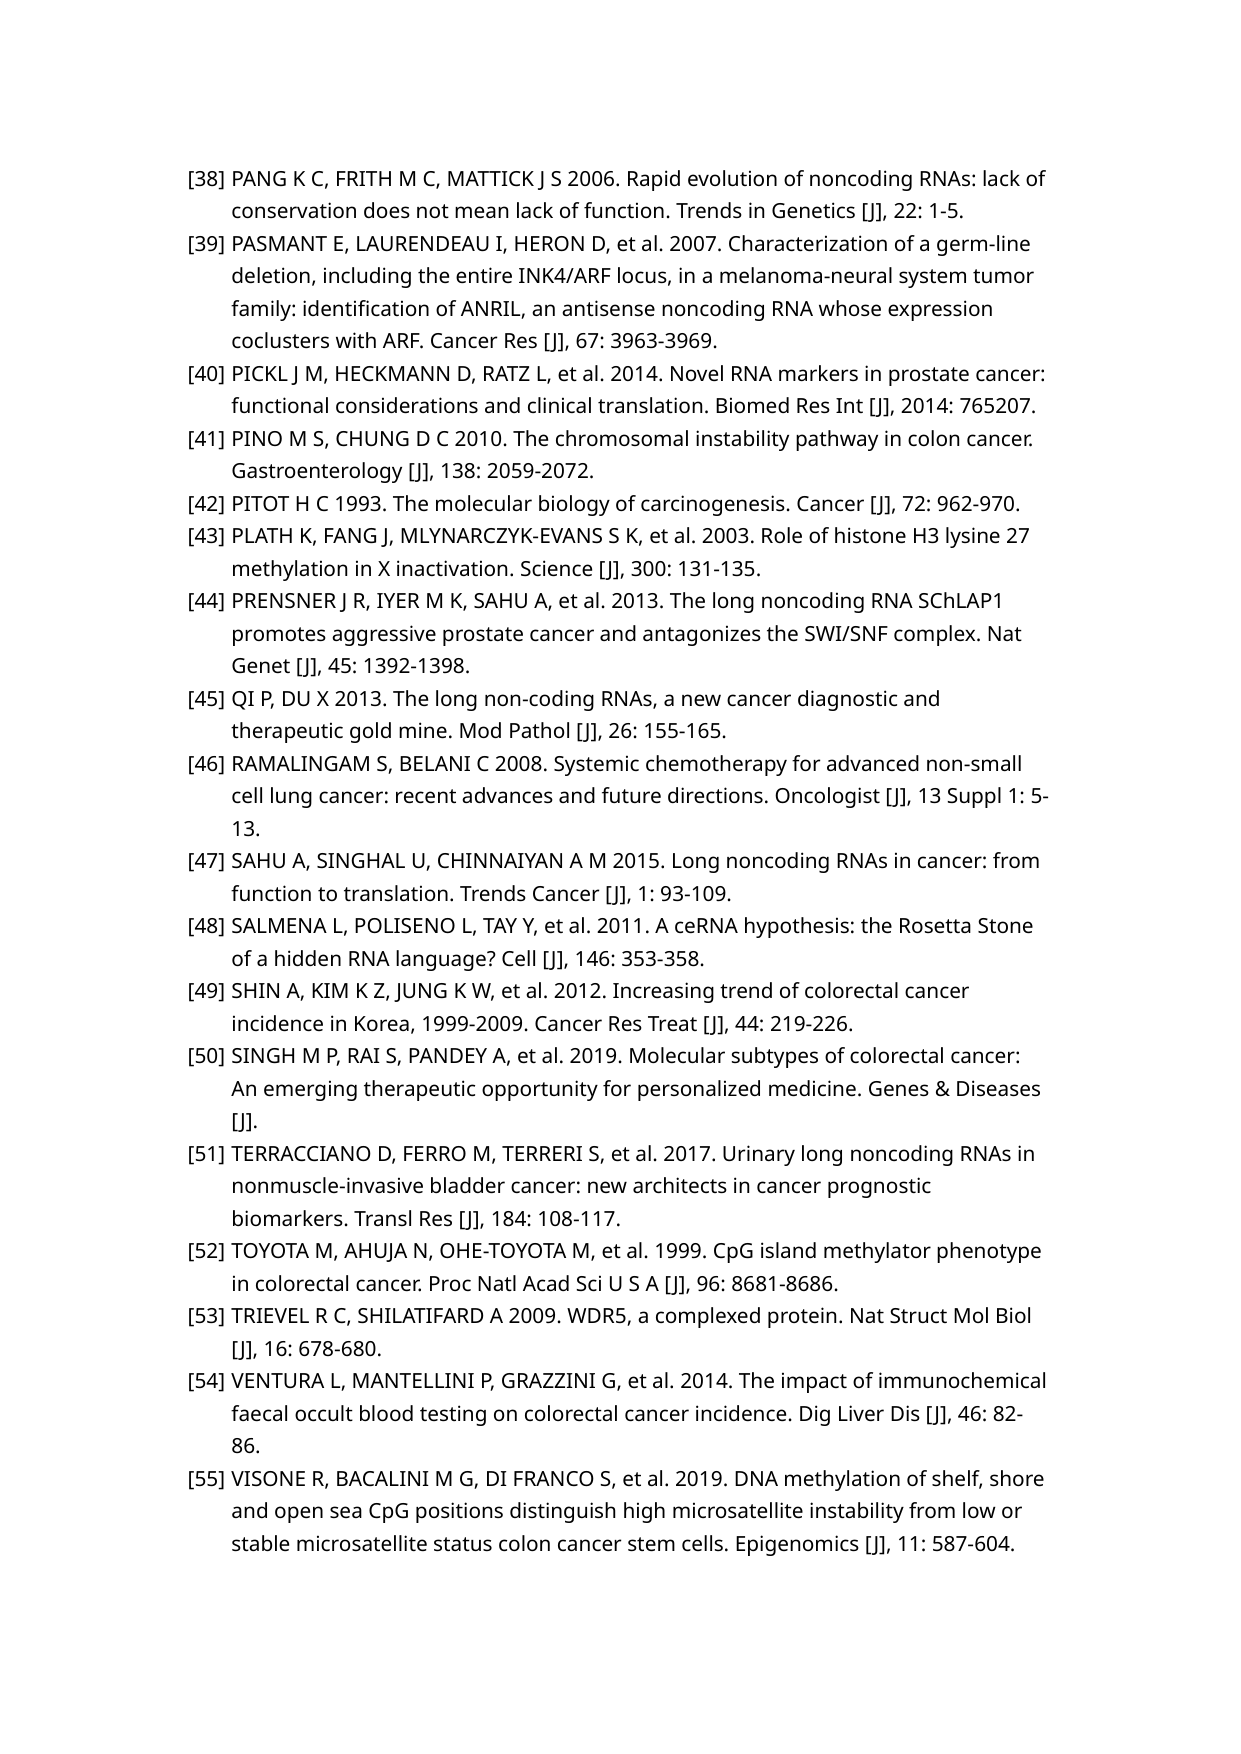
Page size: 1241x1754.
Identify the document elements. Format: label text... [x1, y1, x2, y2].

list VISONE R, BACALINI M G, DI FRANCO S, et al. 2019. DNA methylation of shelf, shore and open sea CpG positions distinguish high microsatellite instability from low or stable microsatellite status colon cancer stem cells. Epigenomics [J], 11: 587-604. [187, 1462, 1053, 1559]
list TERRACCIANO D, FERRO M, TERRERI S, et al. 2017. Urinary long noncoding RNAs in nonmuscle-invasive bladder cancer: new architects in cancer prognostic biomarkers. Transl Res [J], 184: 108-117. [187, 1137, 1053, 1234]
list PLATH K, FANG J, MLYNARCZYK-EVANS S K, et al. 2003. Role of histone H3 lysine 27 methylation in X inactivation. Science [J], 300: 131-135. [187, 519, 1053, 584]
list PRENSNER J R, IYER M K, SAHU A, et al. 2013. The long noncoding RNA SChLAP1 promotes aggressive prostate cancer and antagonizes the SWI/SNF complex. Nat Genet [J], 45: 1392-1398. [187, 584, 1053, 682]
list TRIEVEL R C, SHILATIFARD A 2009. WDR5, a complexed protein. Nat Struct Mol Biol [J], 16: 678-680. [187, 1299, 1053, 1364]
list PINO M S, CHUNG D C 2010. The chromosomal instability pathway in colon cancer. Gastroenterology [J], 138: 2059-2072. [187, 422, 1053, 487]
list PANG K C, FRITH M C, MATTICK J S 2006. Rapid evolution of noncoding RNAs: lack of conservation does not mean lack of function. Trends in Genetics [J], 22: 1-5. [187, 162, 1053, 227]
list RAMALINGAM S, BELANI C 2008. Systemic chemotherapy for advanced non-small cell lung cancer: recent advances and future directions. Oncologist [J], 13 Suppl 1: 5-13. [187, 747, 1053, 844]
list SAHU A, SINGHAL U, CHINNAIYAN A M 2015. Long noncoding RNAs in cancer: from function to translation. Trends Cancer [J], 1: 93-109. [187, 844, 1053, 909]
list VENTURA L, MANTELLINI P, GRAZZINI G, et al. 2014. The impact of immunochemical faecal occult blood testing on colorectal cancer incidence. Dig Liver Dis [J], 46: 82-86. [187, 1364, 1053, 1462]
list SINGH M P, RAI S, PANDEY A, et al. 2019. Molecular subtypes of colorectal cancer: An emerging therapeutic opportunity for personalized medicine. Genes & Diseases [J]. [187, 1039, 1053, 1137]
list TOYOTA M, AHUJA N, OHE-TOYOTA M, et al. 1999. CpG island methylator phenotype in colorectal cancer. Proc Natl Acad Sci U S A [J], 96: 8681-8686. [187, 1234, 1053, 1299]
list PITOT H C 1993. The molecular biology of carcinogenesis. Cancer [J], 72: 962-970. [187, 487, 1053, 519]
list QI P, DU X 2013. The long non-coding RNAs, a new cancer diagnostic and therapeutic gold mine. Mod Pathol [J], 26: 155-165. [187, 682, 1053, 747]
list SHIN A, KIM K Z, JUNG K W, et al. 2012. Increasing trend of colorectal cancer incidence in Korea, 1999-2009. Cancer Res Treat [J], 44: 219-226. [187, 974, 1053, 1039]
list PASMANT E, LAURENDEAU I, HERON D, et al. 2007. Characterization of a germ-line deletion, including the entire INK4/ARF locus, in a melanoma-neural system tumor family: identification of ANRIL, an antisense noncoding RNA whose expression coclusters with ARF. Cancer Res [J], 67: 3963-3969. [187, 227, 1053, 357]
list SALMENA L, POLISENO L, TAY Y, et al. 2011. A ceRNA hypothesis: the Rosetta Stone of a hidden RNA language? Cell [J], 146: 353-358. [187, 909, 1053, 974]
list PICKL J M, HECKMANN D, RATZ L, et al. 2014. Novel RNA markers in prostate cancer: functional considerations and clinical translation. Biomed Res Int [J], 2014: 765207. [187, 357, 1053, 422]
